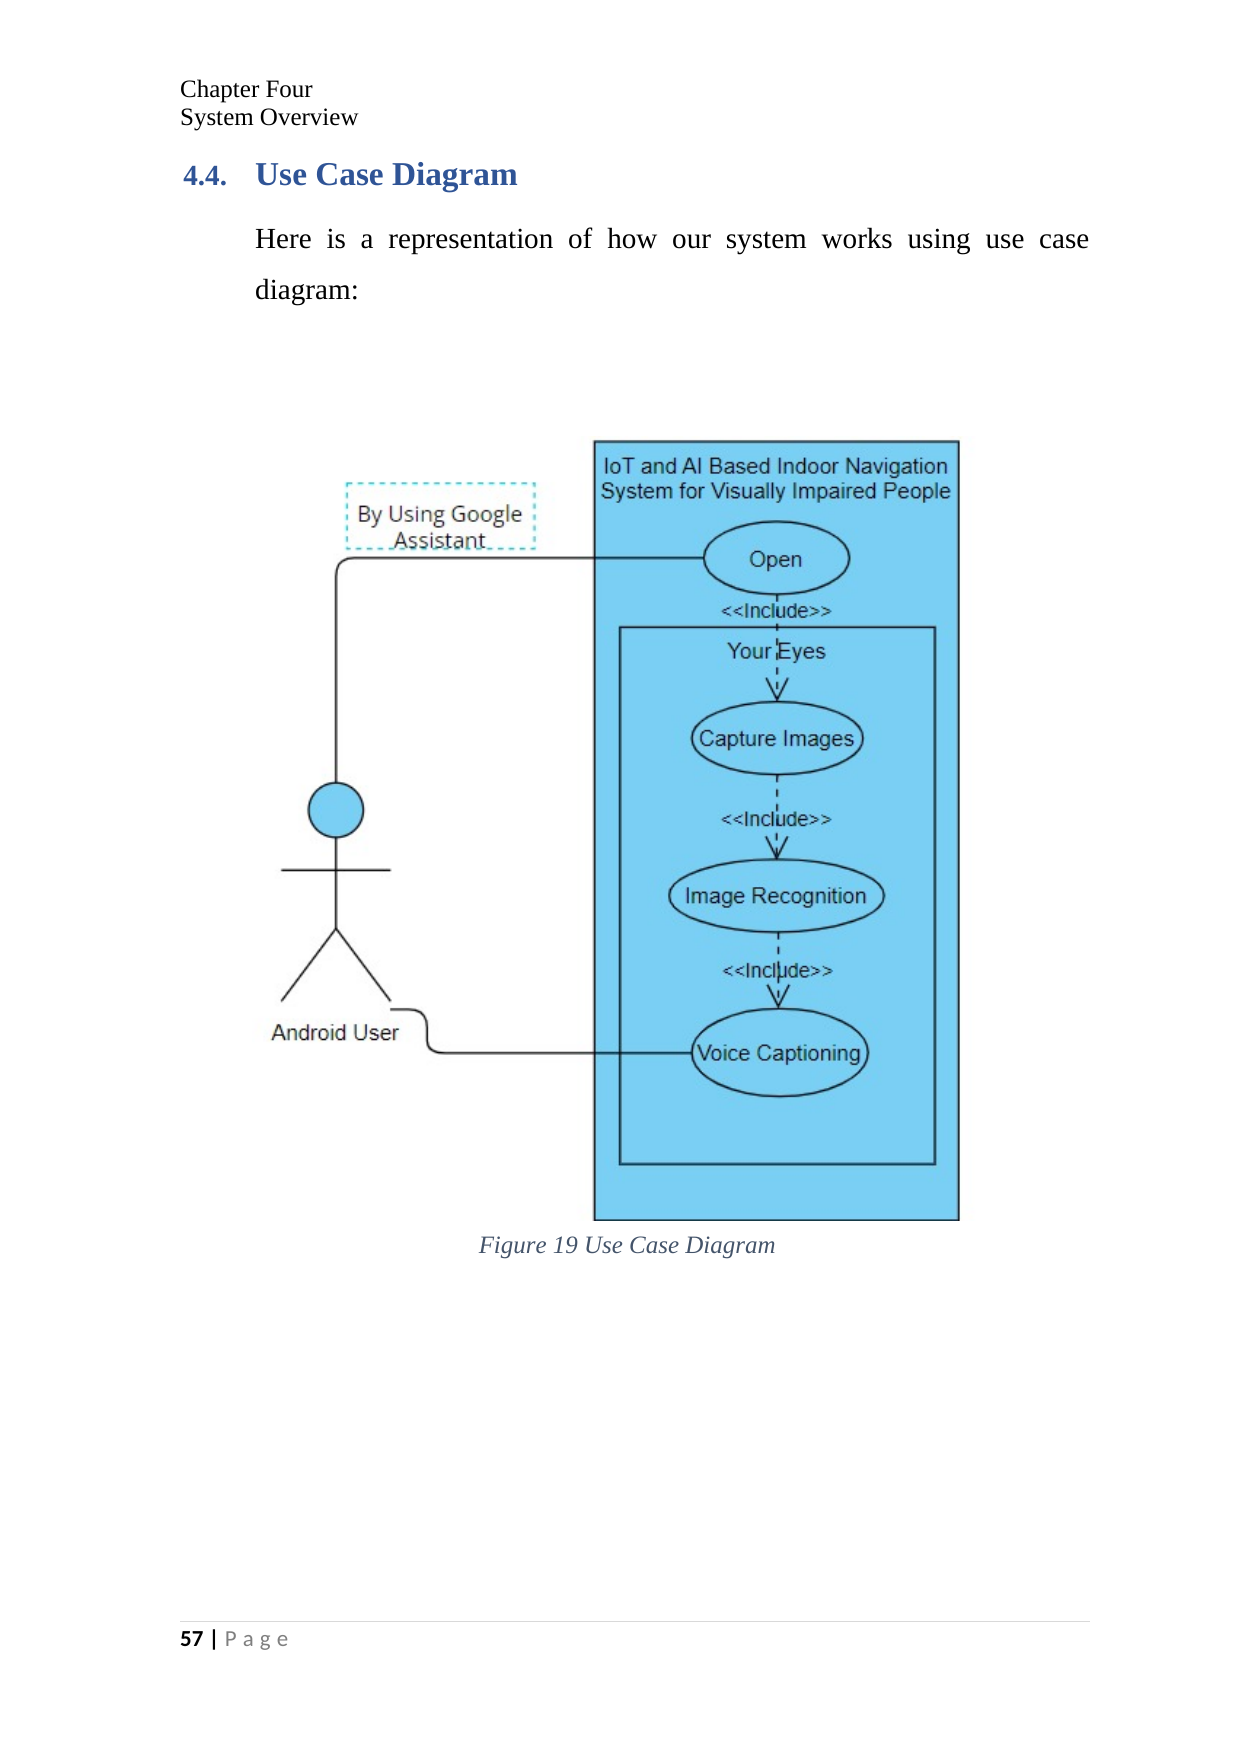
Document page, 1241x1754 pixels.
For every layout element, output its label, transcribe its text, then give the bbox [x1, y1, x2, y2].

subtitle Use Case Diagram [227, 154, 1090, 192]
picture [252, 436, 1005, 1221]
list Here is a representation of how our system works using use case diagram: [255, 222, 1090, 306]
